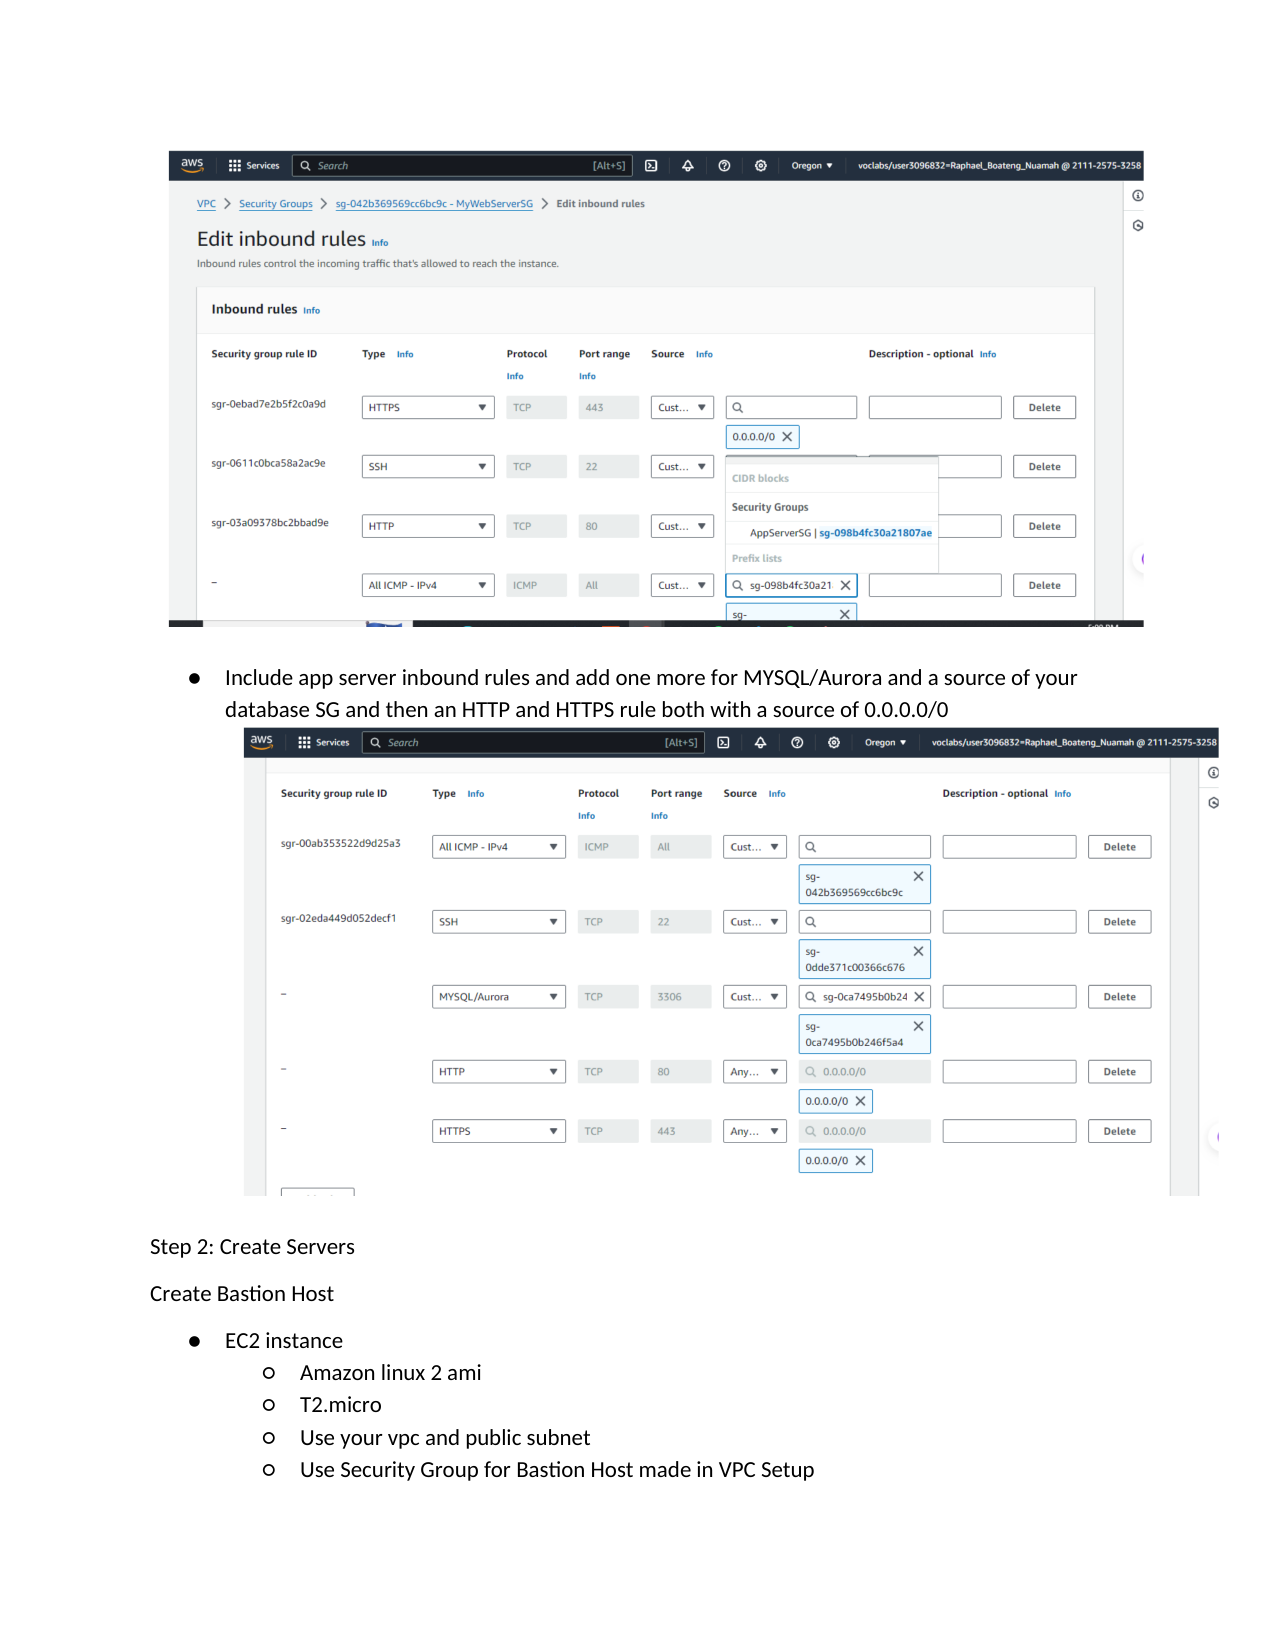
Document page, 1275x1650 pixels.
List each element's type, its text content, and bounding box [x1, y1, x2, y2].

text Step 2: Create Servers [150, 1232, 1125, 1260]
list T2.micro [262, 1391, 1125, 1418]
list Use Security Group for Bastion Host made in VPC Setup [262, 1455, 1125, 1483]
list Amazon linux 2 ami [262, 1358, 1125, 1386]
list Use your vpc and public subnet [262, 1423, 1125, 1451]
list EC2 instance [187, 1326, 1125, 1354]
list Include app server inbound rules and add one more for MYSQL/Aurora and a source of your database SG and then an HTTP and HTTPS rule both with a source of 0.0.0.0/0 [187, 663, 1125, 723]
text Create Bastion Host [150, 1279, 1125, 1307]
